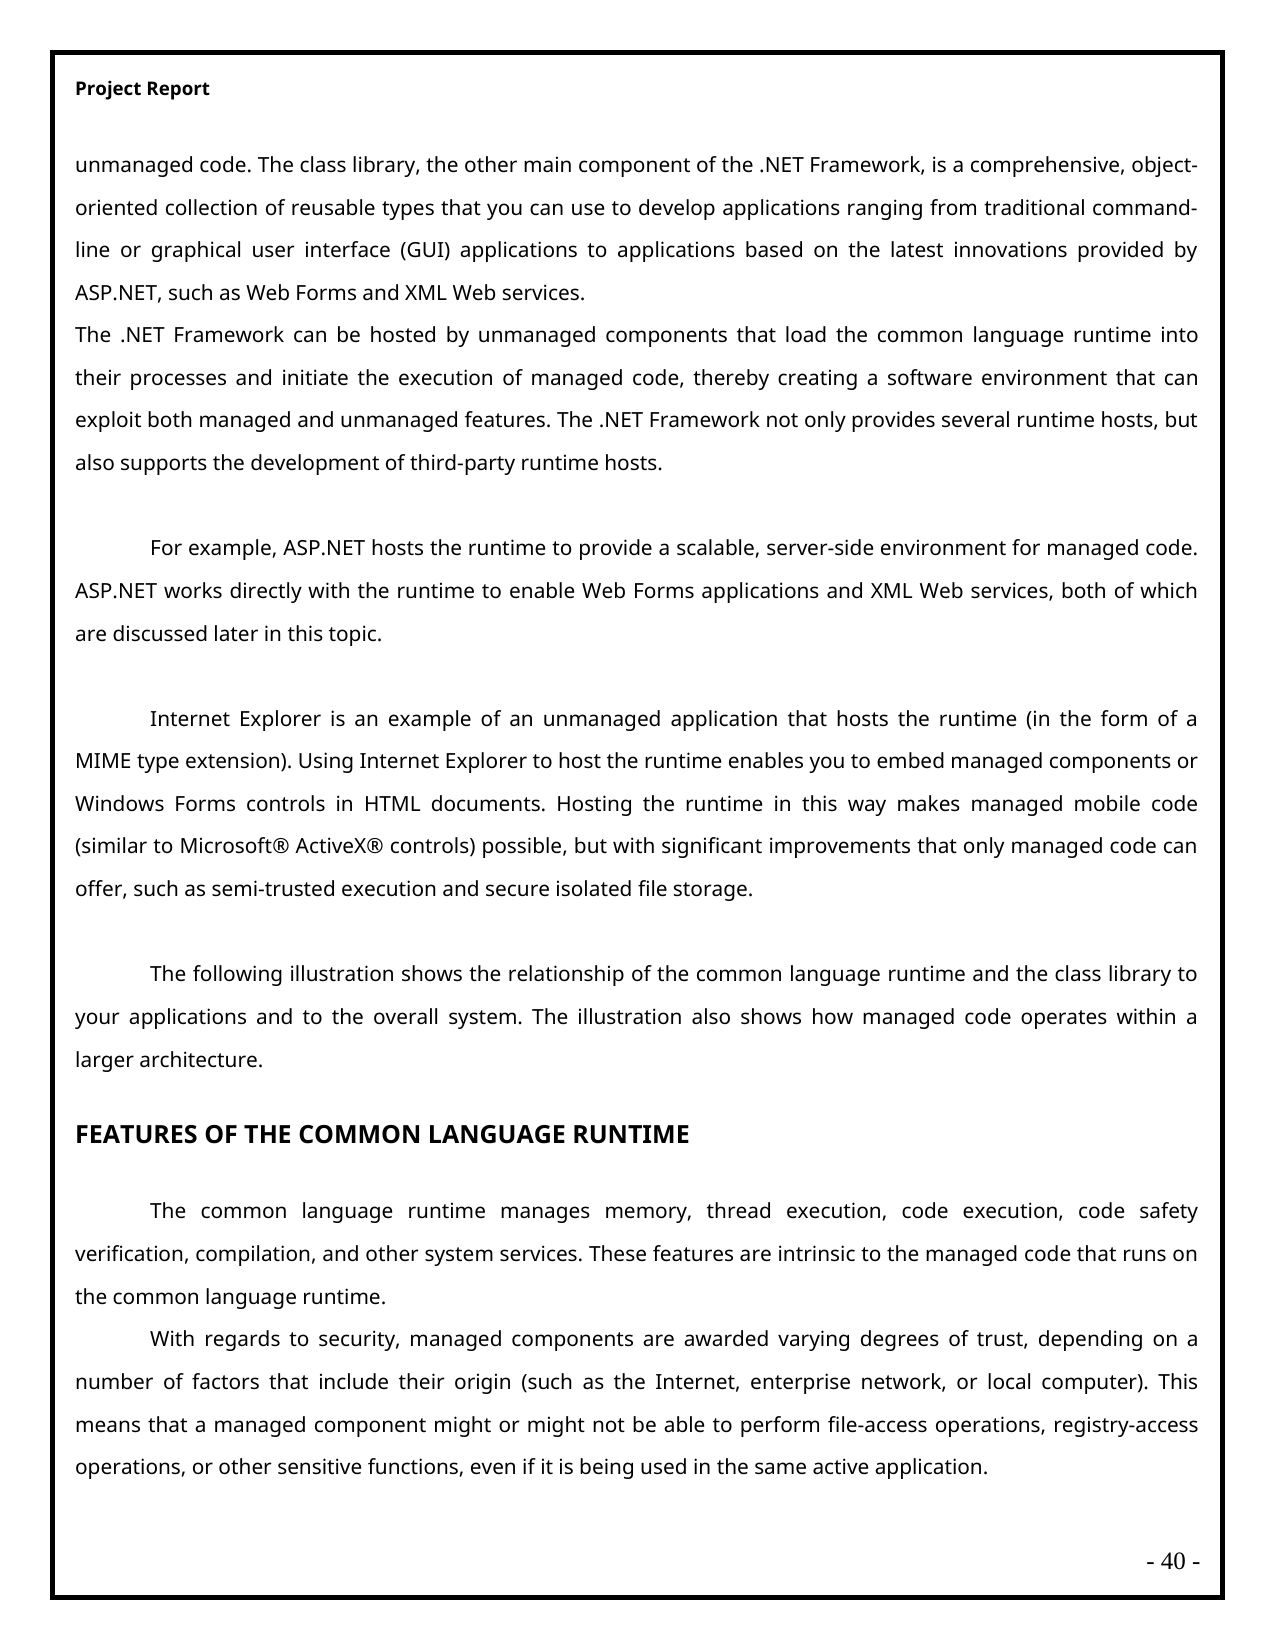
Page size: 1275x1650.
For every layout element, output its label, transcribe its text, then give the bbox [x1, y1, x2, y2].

text The following illustration shows the relationship of the common language runtime and the class library to your applications and to the overall system. The illustration also shows how managed code operates within a larger architecture. [75, 959, 1200, 1073]
subtitle FEATURES OF THE COMMON LANGUAGE RUNTIME [75, 1116, 1200, 1151]
text For example, ASP.NET hosts the runtime to provide a scalable, server-side environment for managed code. ASP.NET works directly with the runtime to enable Web Forms applications and XML Web services, both of which are discussed later in this topic. [75, 533, 1200, 647]
text The common language runtime manages memory, thread execution, code execution, code safety verification, compilation, and other system services. These features are intrinsic to the managed code that runs on the common language runtime. [75, 1197, 1200, 1310]
text With regards to security, managed components are awarded varying degrees of trust, depending on a number of factors that include their origin (such as the Internet, enterprise network, or local computer). This means that a managed component might or might not be able to perform file-access operations, registry-access operations, or other sensitive functions, even if it is being used in the same active application. [75, 1324, 1200, 1481]
text Internet Explorer is an example of an unmanaged application that hosts the runtime (in the form of a MIME type extension). Using Internet Explorer to host the runtime enables you to embed managed components or Windows Forms controls in HTML documents. Hosting the runtime in this way makes managed mobile code (similar to Microsoft® ActiveX® controls) possible, but with significant improvements that only managed code can offer, such as semi-trusted execution and secure isolated file storage. [75, 704, 1200, 903]
text The .NET Framework can be hosted by unmanaged components that load the common language runtime into their processes and initiate the execution of managed code, thereby creating a software environment that can exploit both managed and unmanaged features. The .NET Framework not only provides several runtime hosts, but also supports the development of third-party runtime hosts. [75, 320, 1200, 477]
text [75, 150, 1200, 306]
